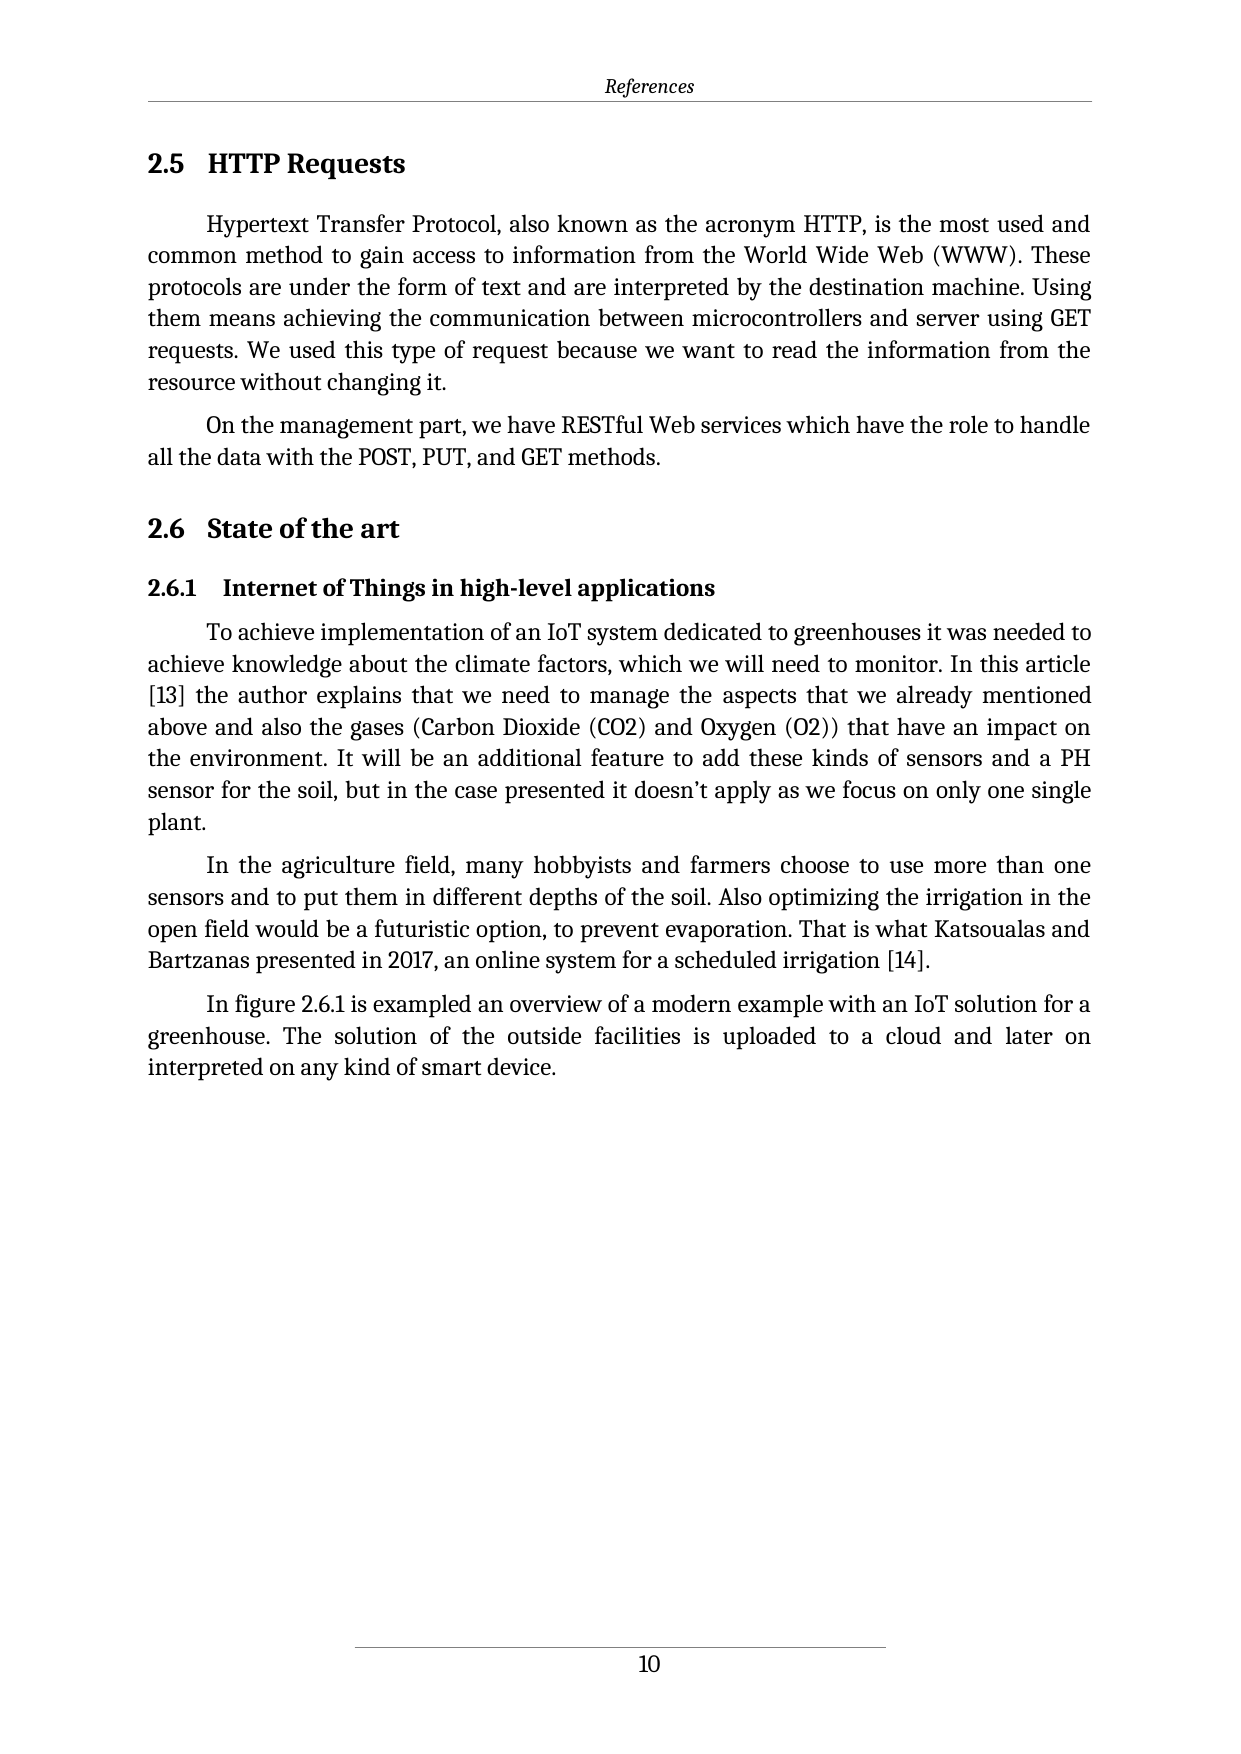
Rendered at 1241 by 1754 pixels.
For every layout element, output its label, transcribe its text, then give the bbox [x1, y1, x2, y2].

subtitle HTTP Requests [148, 148, 1092, 181]
text On the management part, we have RESTful Web services which have the role to handle all the data with the POST, PUT, and GET methods. [148, 411, 1092, 472]
text In the agriculture field, many hobbyists and farmers choose to use more than one sensors and to put them in different depths of the soil. Also optimizing the irrigation in the open field would be a futuristic option, to prevent evaporation. That is what Katsoualas and Bartzanas presented in 2017, an online system for a scheduled irrigation . [148, 851, 1092, 975]
text In figure 2.6.1 is exampled an overview of a modern example with an IoT solution for a greenhouse. The solution of the outside facilities is uploaded to a cloud and later on interpreted on any kind of smart device. [148, 990, 1092, 1082]
subtitle Internet of Things in high-level applications [148, 574, 1092, 603]
text Hypertext Transfer Protocol, also known as the acronym HTTP, is the most used and common method to gain access to information from the World Wide Web (WWW). These protocols are under the form of text and are interpreted by the destination machine. Using them means achieving the communication between microcontrollers and server using GET requests. We used this type of request because we want to read the information from the resource without changing it. [148, 209, 1092, 396]
subtitle State of the art [148, 512, 1092, 546]
text To achieve implementation of an IoT system dedicated to greenhouses it was needed to achieve knowledge about the climate factors, which we will need to monitor. In this article the author explains that we need to manage the aspects that we already mentioned above and also the gases (Carbon Dioxide (CO2) and Oxygen (O2)) that have an impact on the environment. It will be an additional feature to add these kinds of sensors and a PH sensor for the soil, but in the case presented it doesn’t apply as we focus on only one single plant. [148, 618, 1092, 836]
